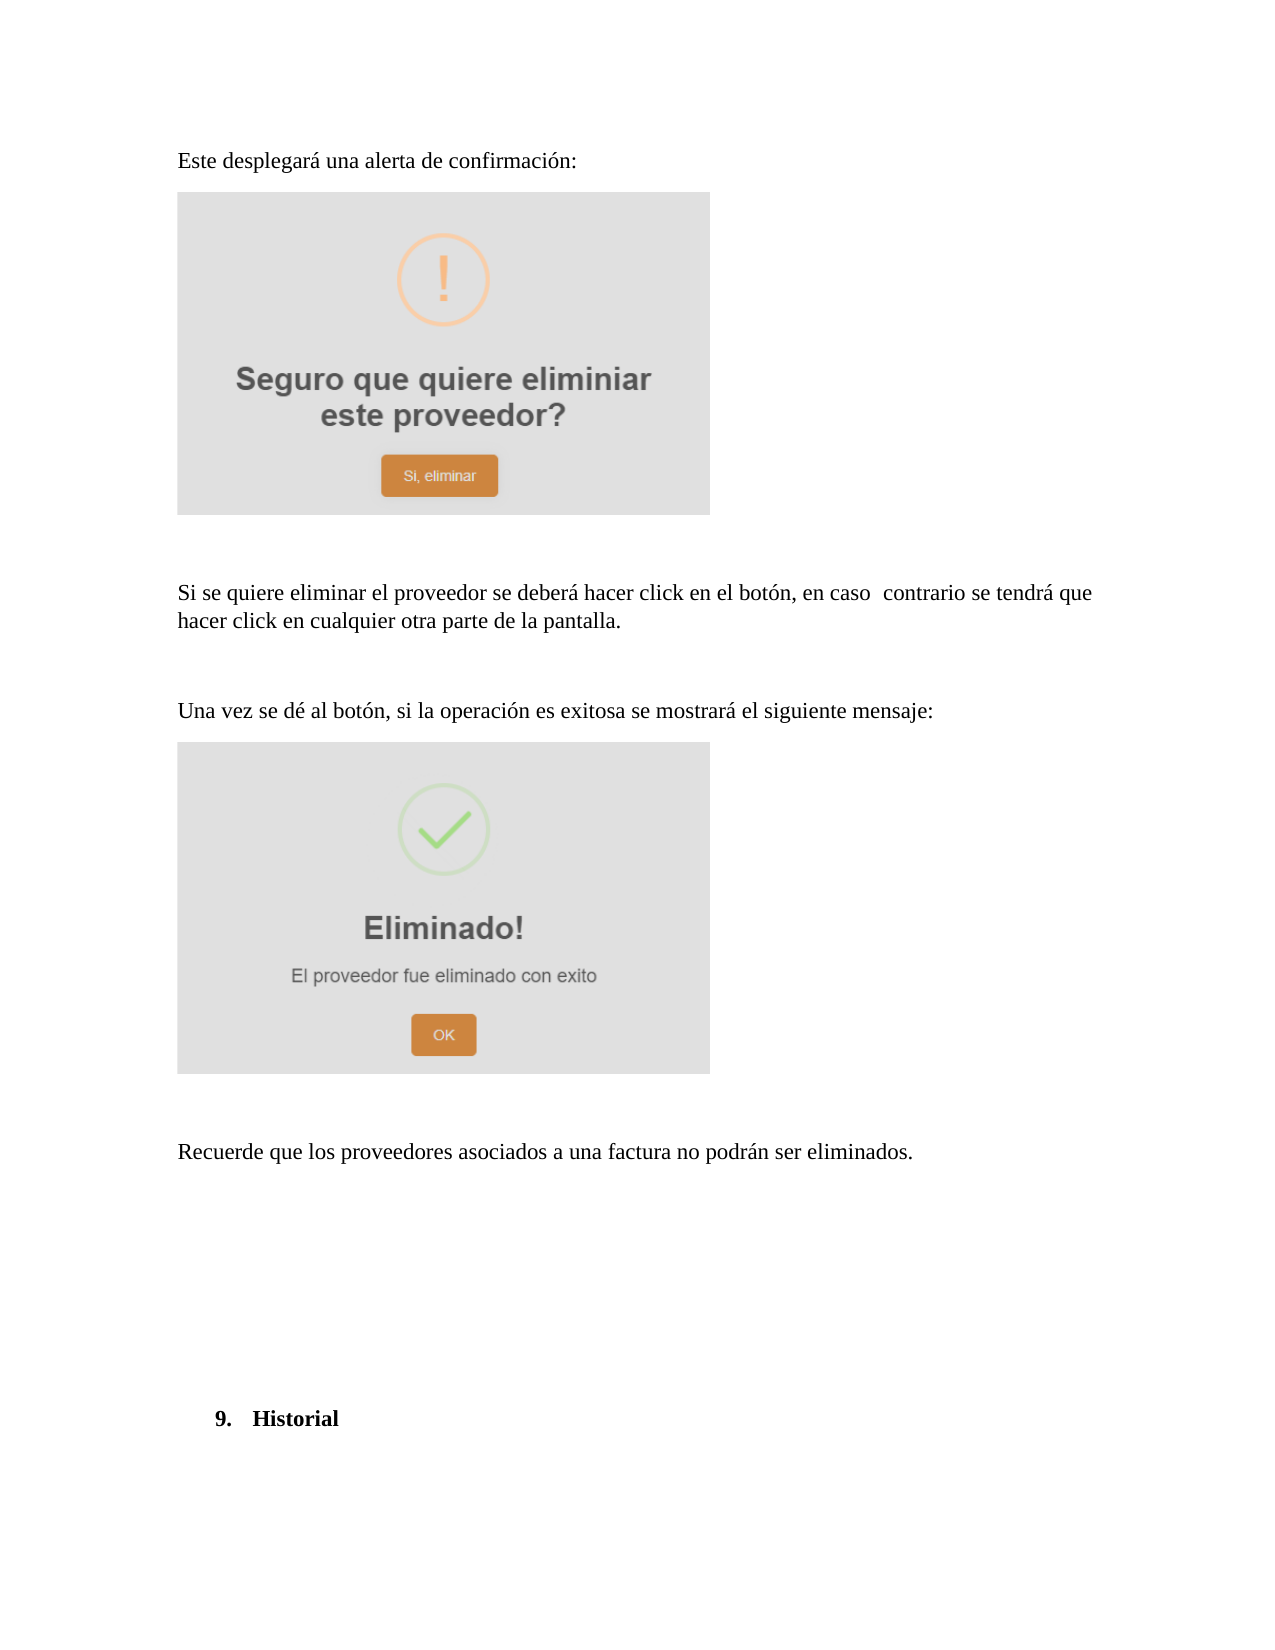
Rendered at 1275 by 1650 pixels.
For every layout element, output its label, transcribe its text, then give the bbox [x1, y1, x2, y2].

picture [177, 742, 710, 1074]
text Si se quiere eliminar el proveedor se deberá hacer click en el botón, en caso contrario se tendrá que hacer click en cualquier otra parte de la pantalla. [177, 579, 1098, 634]
text Una vez se dé al botón, si la operación es exitosa se mostrará el siguiente mensaje: [177, 697, 1098, 724]
list Historial [215, 1405, 1098, 1431]
text Este desplegará una alerta de confirmación: [177, 148, 1098, 174]
text Recuerde que los proveedores asociados a una factura no podrán ser eliminados. [177, 1138, 1098, 1164]
picture [177, 192, 710, 515]
